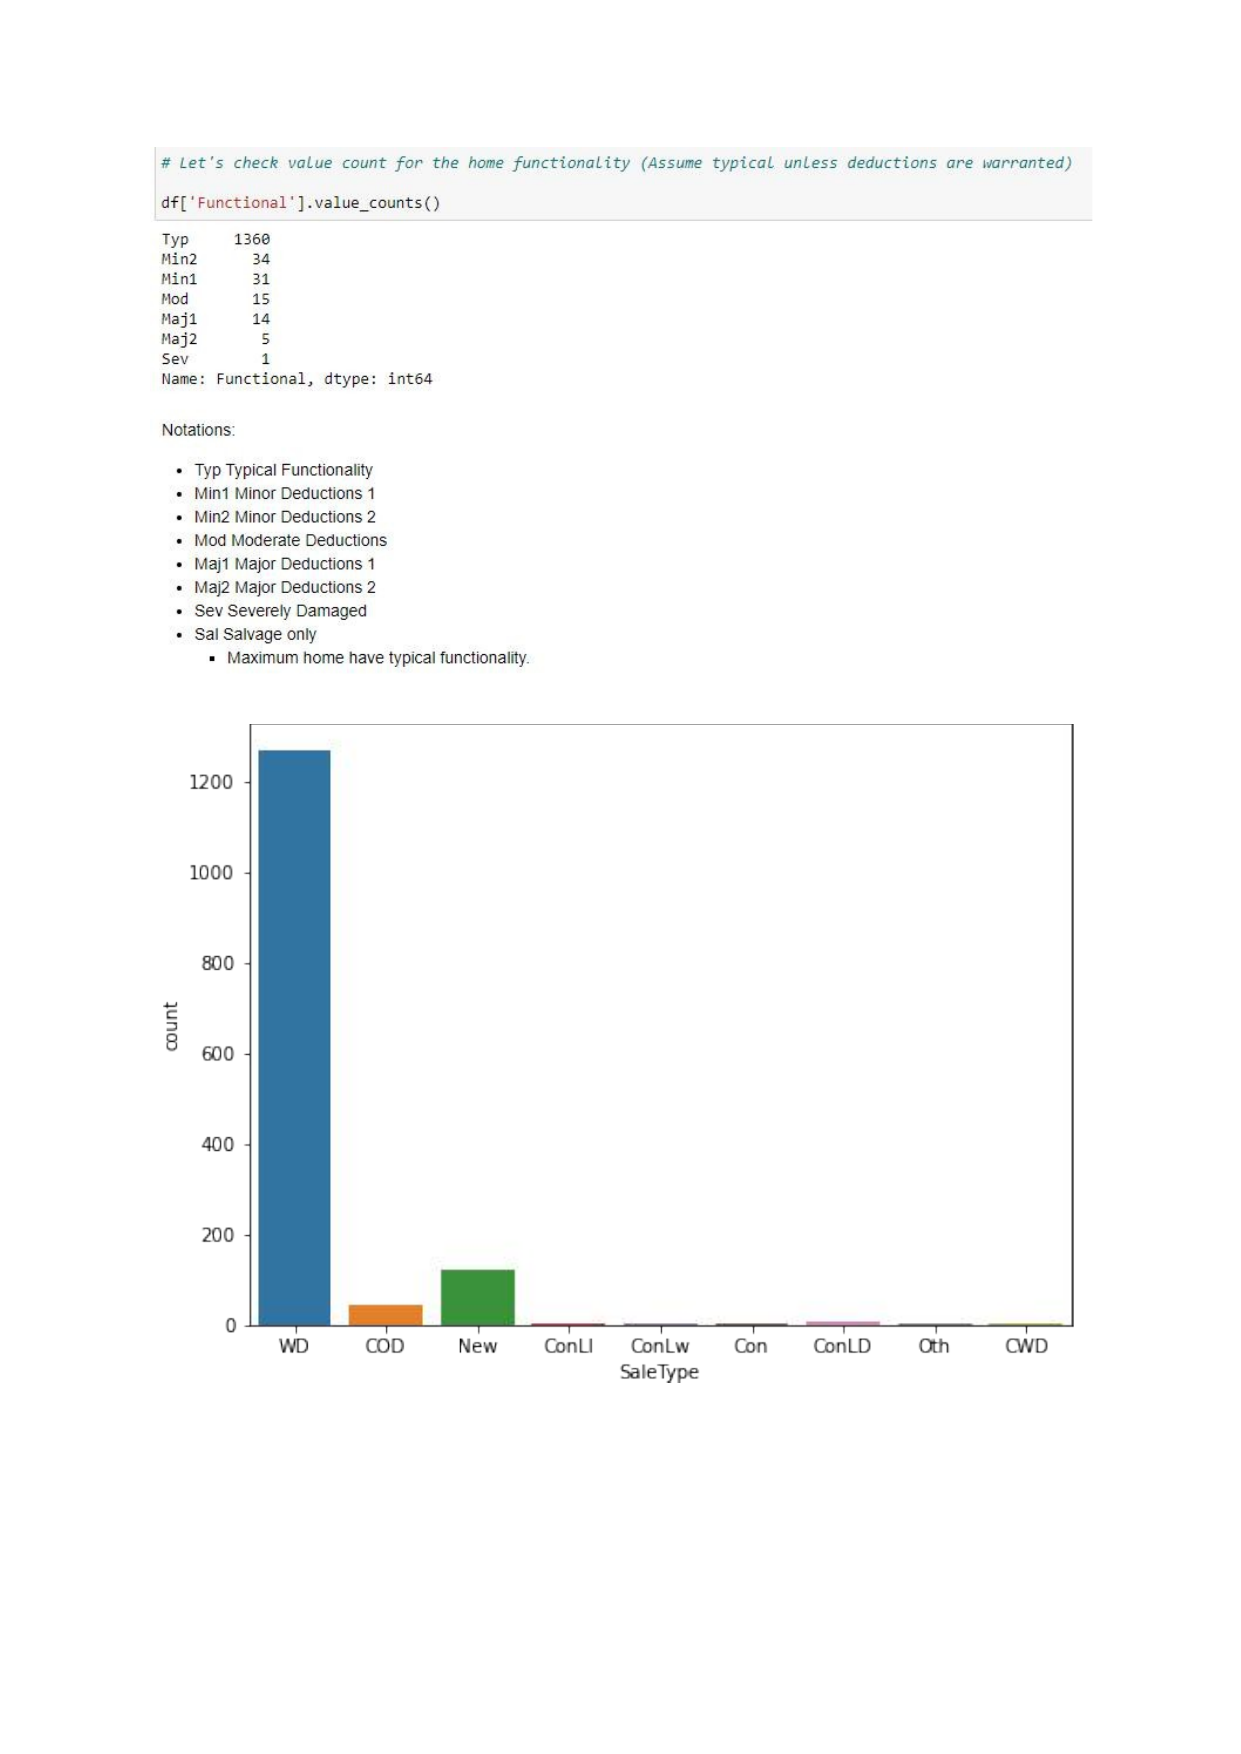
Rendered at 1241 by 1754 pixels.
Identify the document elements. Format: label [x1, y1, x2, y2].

picture [150, 147, 1093, 674]
picture [163, 724, 1074, 1383]
